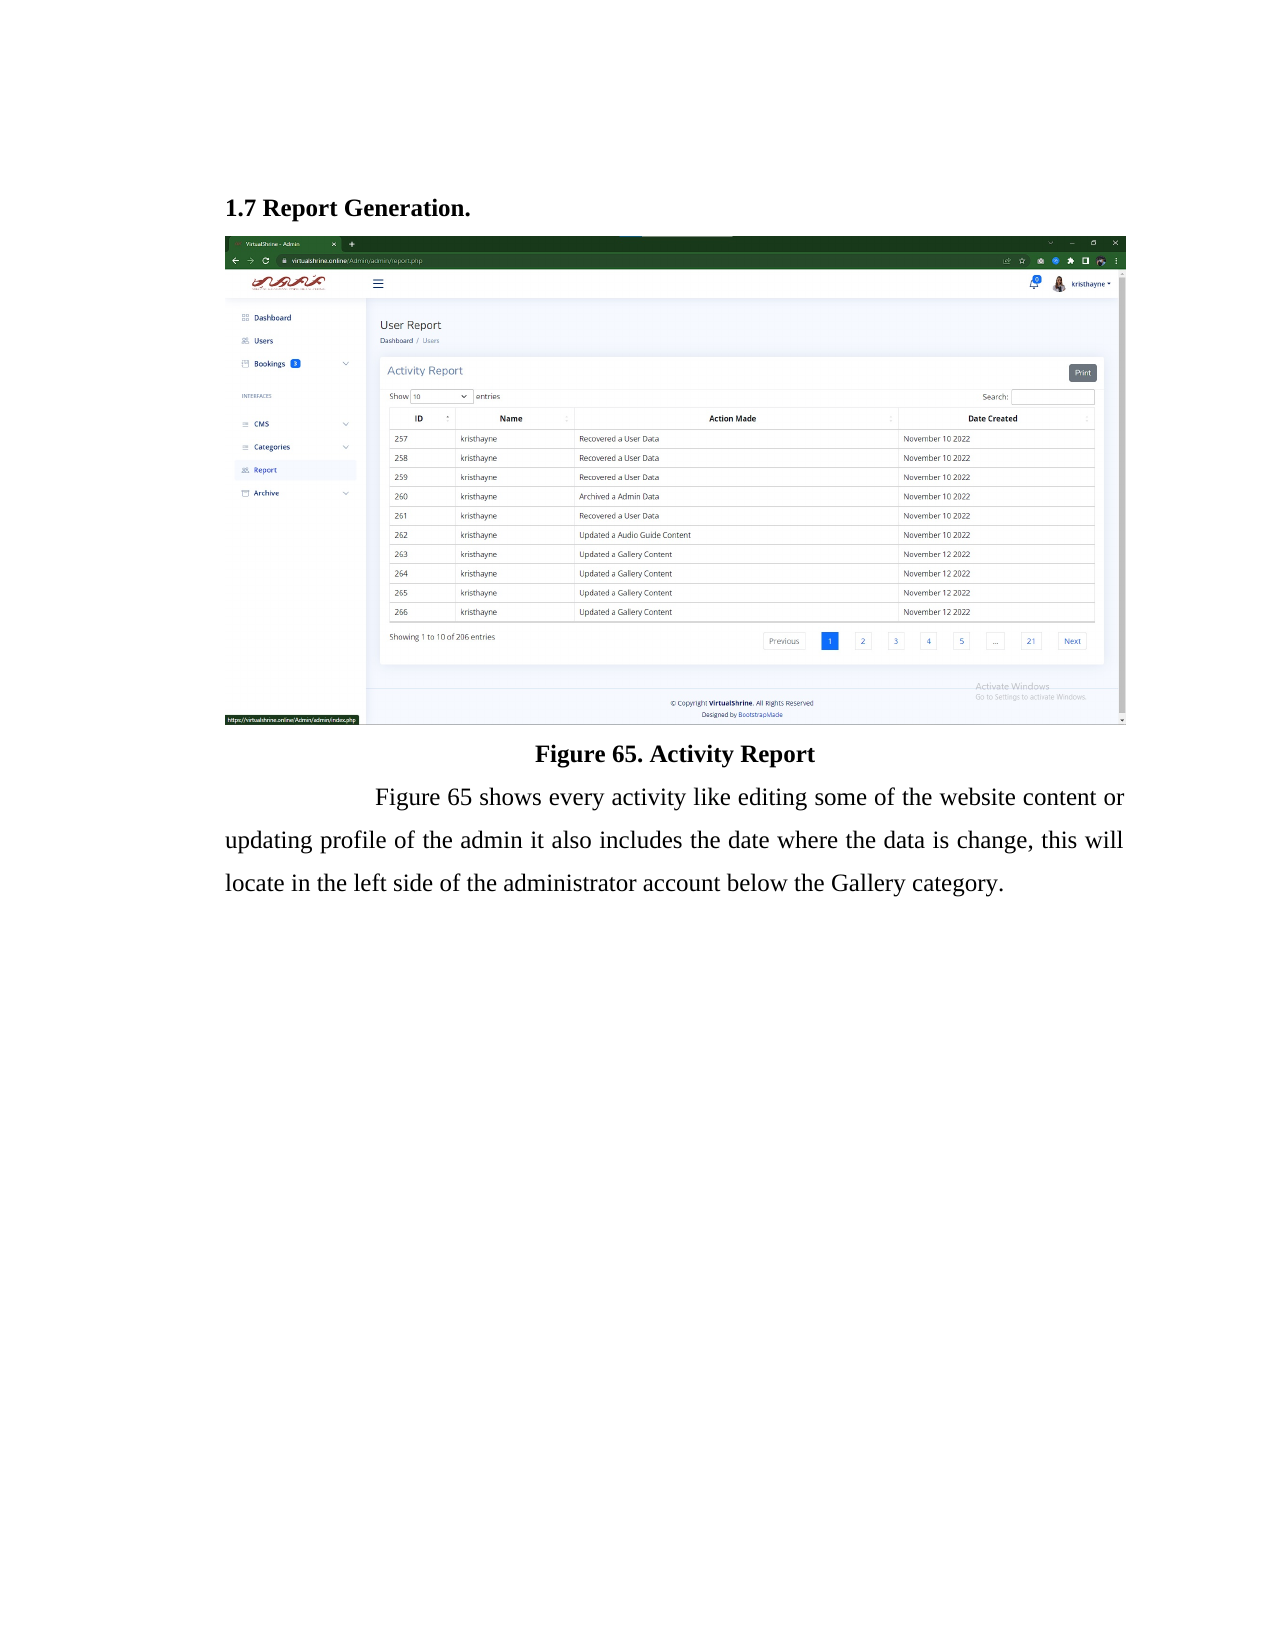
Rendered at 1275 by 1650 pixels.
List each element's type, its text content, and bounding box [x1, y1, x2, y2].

picture [225, 236, 1126, 725]
text 1.7 Report Generation. [225, 193, 1125, 222]
text Figure 65. Activity Report [225, 739, 1125, 767]
text Figure 65 shows every activity like editing some of the website content or updating profile of the admin it also includes the date where the data is change, this will locate in the left side of the administrator account below the Gallery category. [225, 782, 1125, 897]
